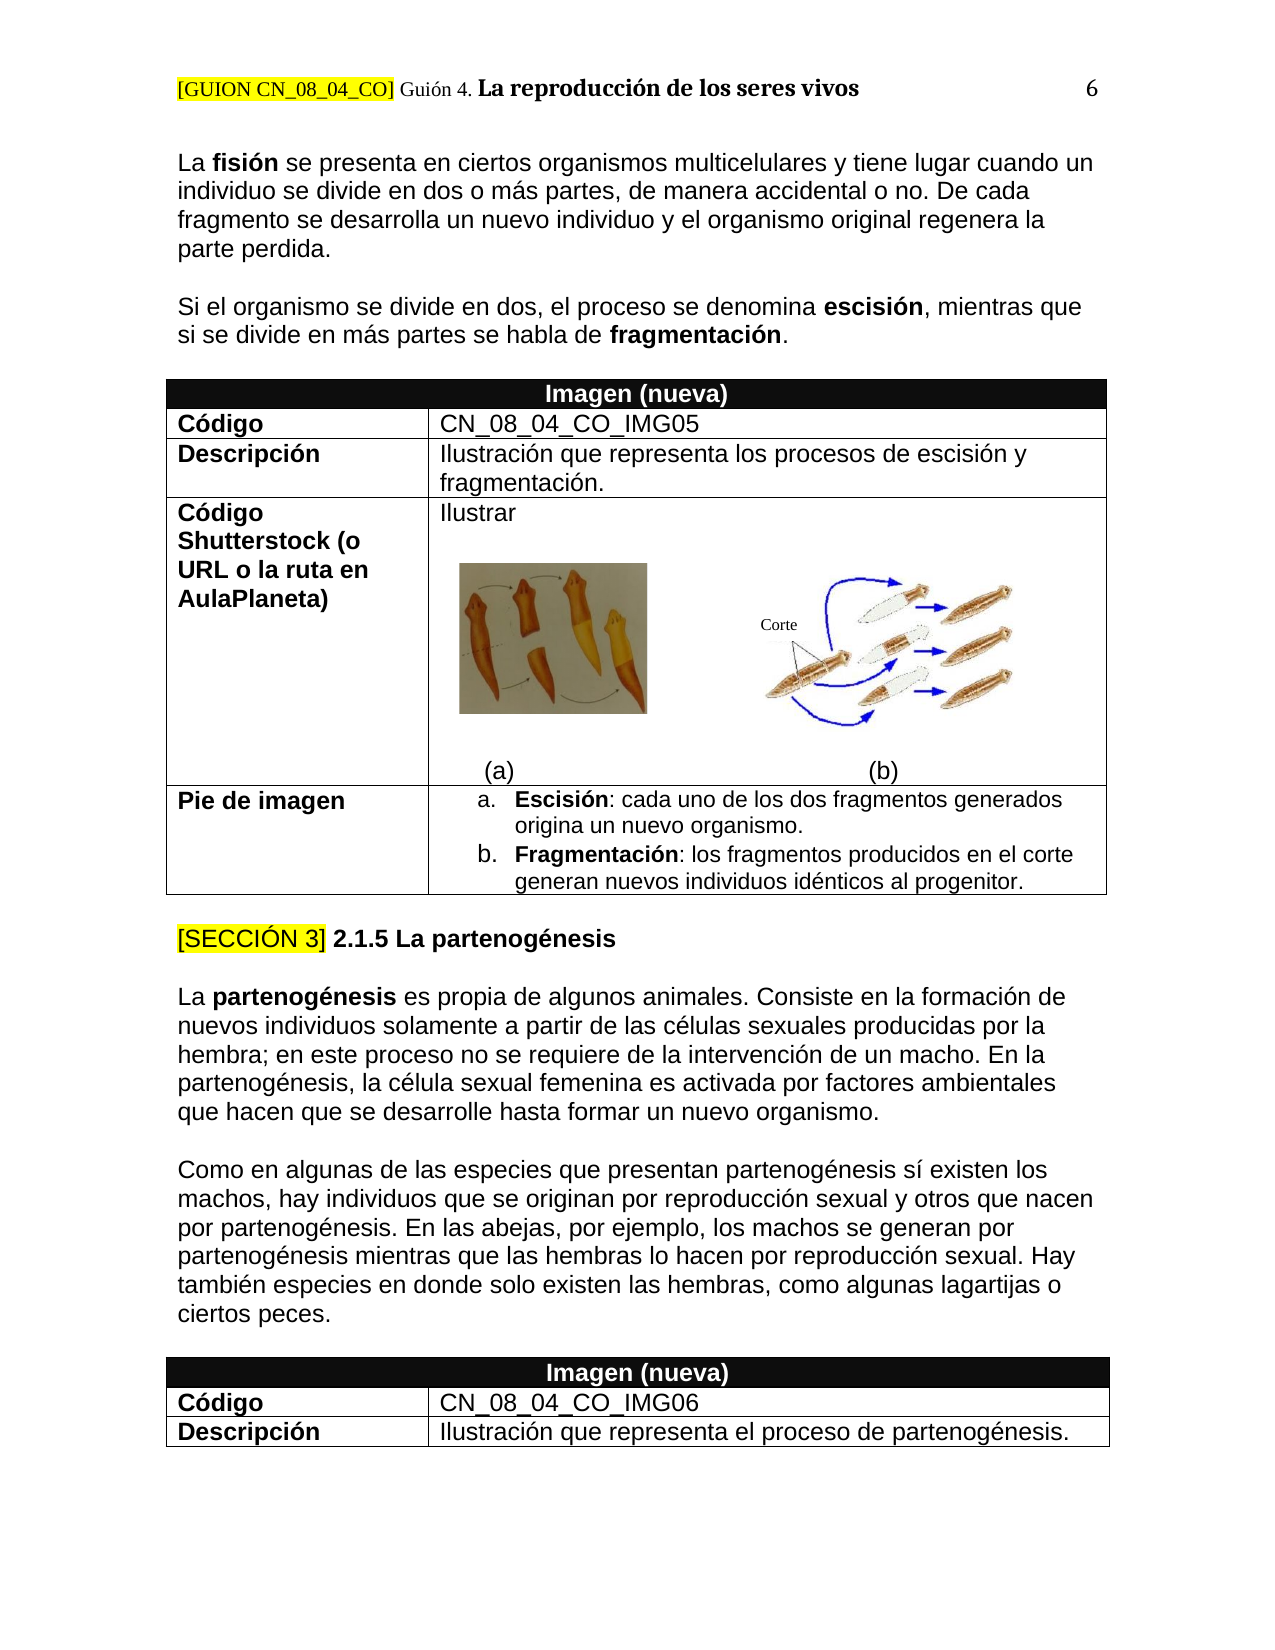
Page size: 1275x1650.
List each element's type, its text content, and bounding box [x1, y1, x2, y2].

text Como en algunas de las especies que presentan partenogénesis sí existen los machos, hay individuos que se originan por reproducción sexual y otros que nacen por partenogénesis. En las abejas, por ejemplo, los machos se generan por partenogénesis mientras que las hembras lo hacen por reproducción sexual. Hay también especies en donde solo existen las hembras, como algunas lagartijas o ciertos peces. [177, 1155, 1098, 1327]
text La fisión se presenta en ciertos organismos multicelulares y tiene lugar cuando un individuo se divide en dos o más partes, de manera accidental o no. De cada fragmento se desarrolla un nuevo individuo y el organismo original regenera la parte perdida. [177, 148, 1098, 263]
table_cell CN_08_04_CO_IMG05 [429, 409, 1106, 438]
table_header Imagen (nueva) [167, 380, 1106, 408]
table_header Imagen (nueva) [167, 1358, 1109, 1386]
table_cell Pie de imagen [167, 786, 428, 894]
table_cell Ilustración que representa el proceso de partenogénesis. [429, 1417, 1109, 1446]
table_cell Escisión: cada uno de los dos fragmentos generados origina un nuevo organismo. Fragmentación: los fragmentos producidos en el corte generan nuevos individuos idénticos al progenitor. [429, 786, 1106, 894]
text [SECCIÓN 3] 2.1.5 La partenogénesis [326, 924, 1098, 953]
table_cell Ilustrar (a) (b) [429, 498, 1106, 785]
text Si el organismo se divide en dos, el proceso se denomina escisión, mientras que si se divide en más partes se habla de fragmentación. [177, 292, 1098, 349]
table_cell Descripción [167, 439, 428, 497]
table_cell Descripción [167, 1417, 428, 1446]
table_cell Código Shutterstock (o URL o la ruta en AulaPlaneta) [167, 498, 428, 785]
text La partenogénesis es propia de algunos animales. Consiste en la formación de nuevos individuos solamente a partir de las células sexuales producidas por la hembra; en este proceso no se requiere de la intervención de un macho. En la partenogénesis, la célula sexual femenina es activada por factores ambientales que hacen que se desarrolle hasta formar un nuevo organismo. [177, 982, 1098, 1126]
table_cell Código [167, 409, 428, 438]
picture [763, 575, 1018, 732]
table_cell CN_08_04_CO_IMG06 [429, 1388, 1109, 1416]
table_cell Código [167, 1388, 428, 1416]
picture [459, 563, 648, 714]
table_cell Ilustración que representa los procesos de escisión y fragmentación. [429, 439, 1106, 497]
